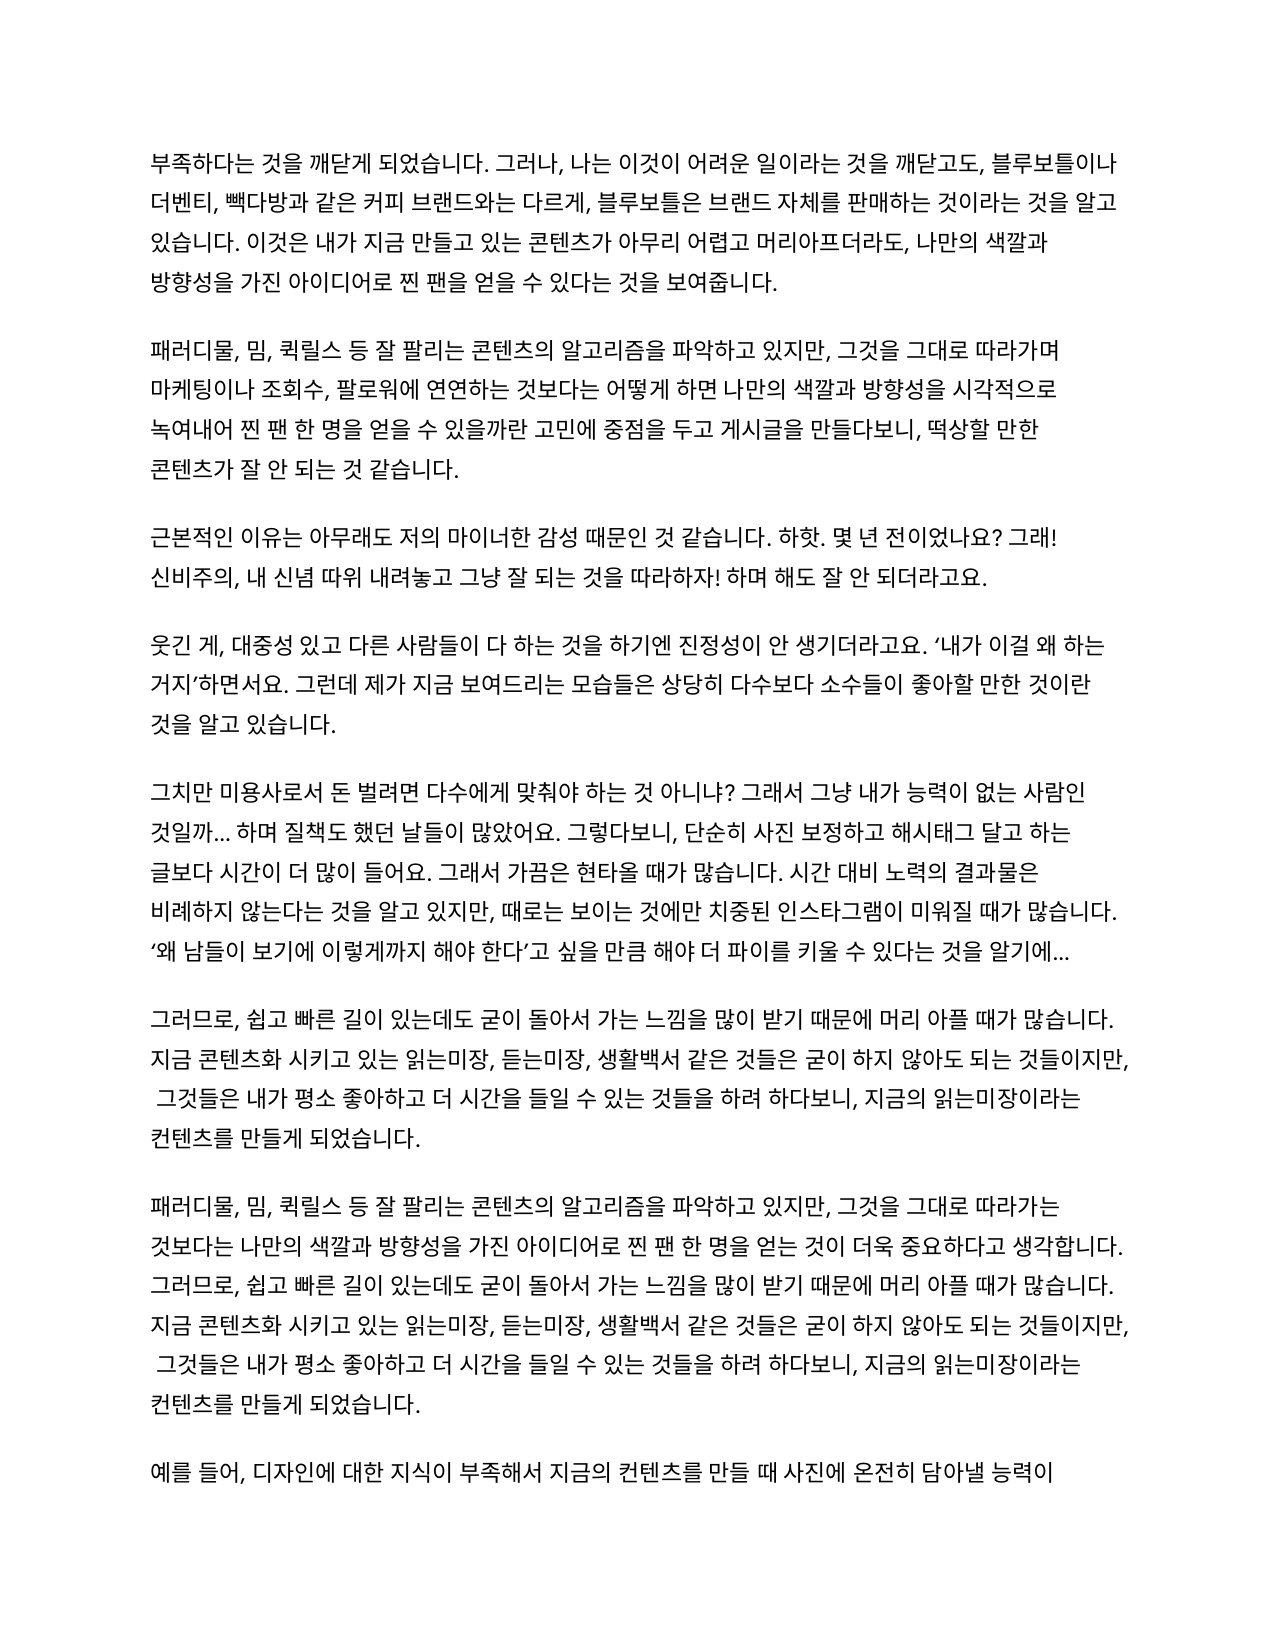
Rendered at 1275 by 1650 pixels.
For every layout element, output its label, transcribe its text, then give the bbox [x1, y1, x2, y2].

text 근본적인 이유는 아무래도 저의 마이너한 감성 때문인 것 같습니다. 하핫. 몇 년 전이었나요? 그래! 신비주의, 내 신념 따위 내려놓고 그냥 잘 되는 것을 따라하자! 하며 해도 잘 안 되더라고요. [150, 524, 1125, 592]
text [150, 1459, 1125, 1488]
text 패러디물, 밈, 퀵릴스 등 잘 팔리는 콘텐츠의 알고리즘을 파악하고 있지만, 그것을 그대로 따라가는 것보다는 나만의 색깔과 방향성을 가진 아이디어로 찐 팬 한 명을 얻는 것이 더욱 중요하다고 생각합니다. 그러므로, 쉽고 빠른 길이 있는데도 굳이 돌아서 가는 느낌을 많이 받기 때문에 머리 아플 때가 많습니다. 지금 콘텐츠화 시키고 있는 읽는미장, 듣는미장, 생활백서 같은 것들은 굳이 하지 않아도 되는 것들이지만, 그것들은 내가 평소 좋아하고 더 시간을 들일 수 있는 것들을 하려 하다보니, 지금의 읽는미장이라는 컨텐츠를 만들게 되었습니다. [150, 1193, 1125, 1420]
text 패러디물, 밈, 퀵릴스 등 잘 팔리는 콘텐츠의 알고리즘을 파악하고 있지만, 그것을 그대로 따라가며 마케팅이나 조회수, 팔로워에 연연하는 것보다는 어떻게 하면 나만의 색깔과 방향성을 시각적으로 녹여내어 찐 팬 한 명을 얻을 수 있을까란 고민에 중점을 두고 게시글을 만들다보니, 떡상할 만한 콘텐츠가 잘 안 되는 것 같습니다. [150, 337, 1125, 484]
text 그치만 미용사로서 돈 벌려면 다수에게 맞춰야 하는 것 아니냐? 그래서 그냥 내가 능력이 없는 사람인 것일까... 하며 질책도 했던 날들이 많았어요. 그렇다보니, 단순히 사진 보정하고 해시태그 달고 하는 글보다 시간이 더 많이 들어요. 그래서 가끔은 현타올 때가 많습니다. 시간 대비 노력의 결과물은 비례하지 않는다는 것을 알고 있지만, 때로는 보이는 것에만 치중된 인스타그램이 미워질 때가 많습니다. ‘왜 남들이 보기에 이렇게까지 해야 한다’고 싶을 만큼 해야 더 파이를 키울 수 있다는 것을 알기에... [150, 779, 1125, 967]
text 웃긴 게, 대중성 있고 다른 사람들이 다 하는 것을 하기엔 진정성이 안 생기더라고요. ‘내가 이걸 왜 하는 거지’하면서요. 그런데 제가 지금 보여드리는 모습들은 상당히 다수보다 소수들이 좋아할 만한 것이란 것을 알고 있습니다. [150, 632, 1125, 740]
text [150, 150, 1125, 297]
text 그러므로, 쉽고 빠른 길이 있는데도 굳이 돌아서 가는 느낌을 많이 받기 때문에 머리 아플 때가 많습니다. 지금 콘텐츠화 시키고 있는 읽는미장, 듣는미장, 생활백서 같은 것들은 굳이 하지 않아도 되는 것들이지만, 그것들은 내가 평소 좋아하고 더 시간을 들일 수 있는 것들을 하려 하다보니, 지금의 읽는미장이라는 컨텐츠를 만들게 되었습니다. [150, 1006, 1125, 1154]
